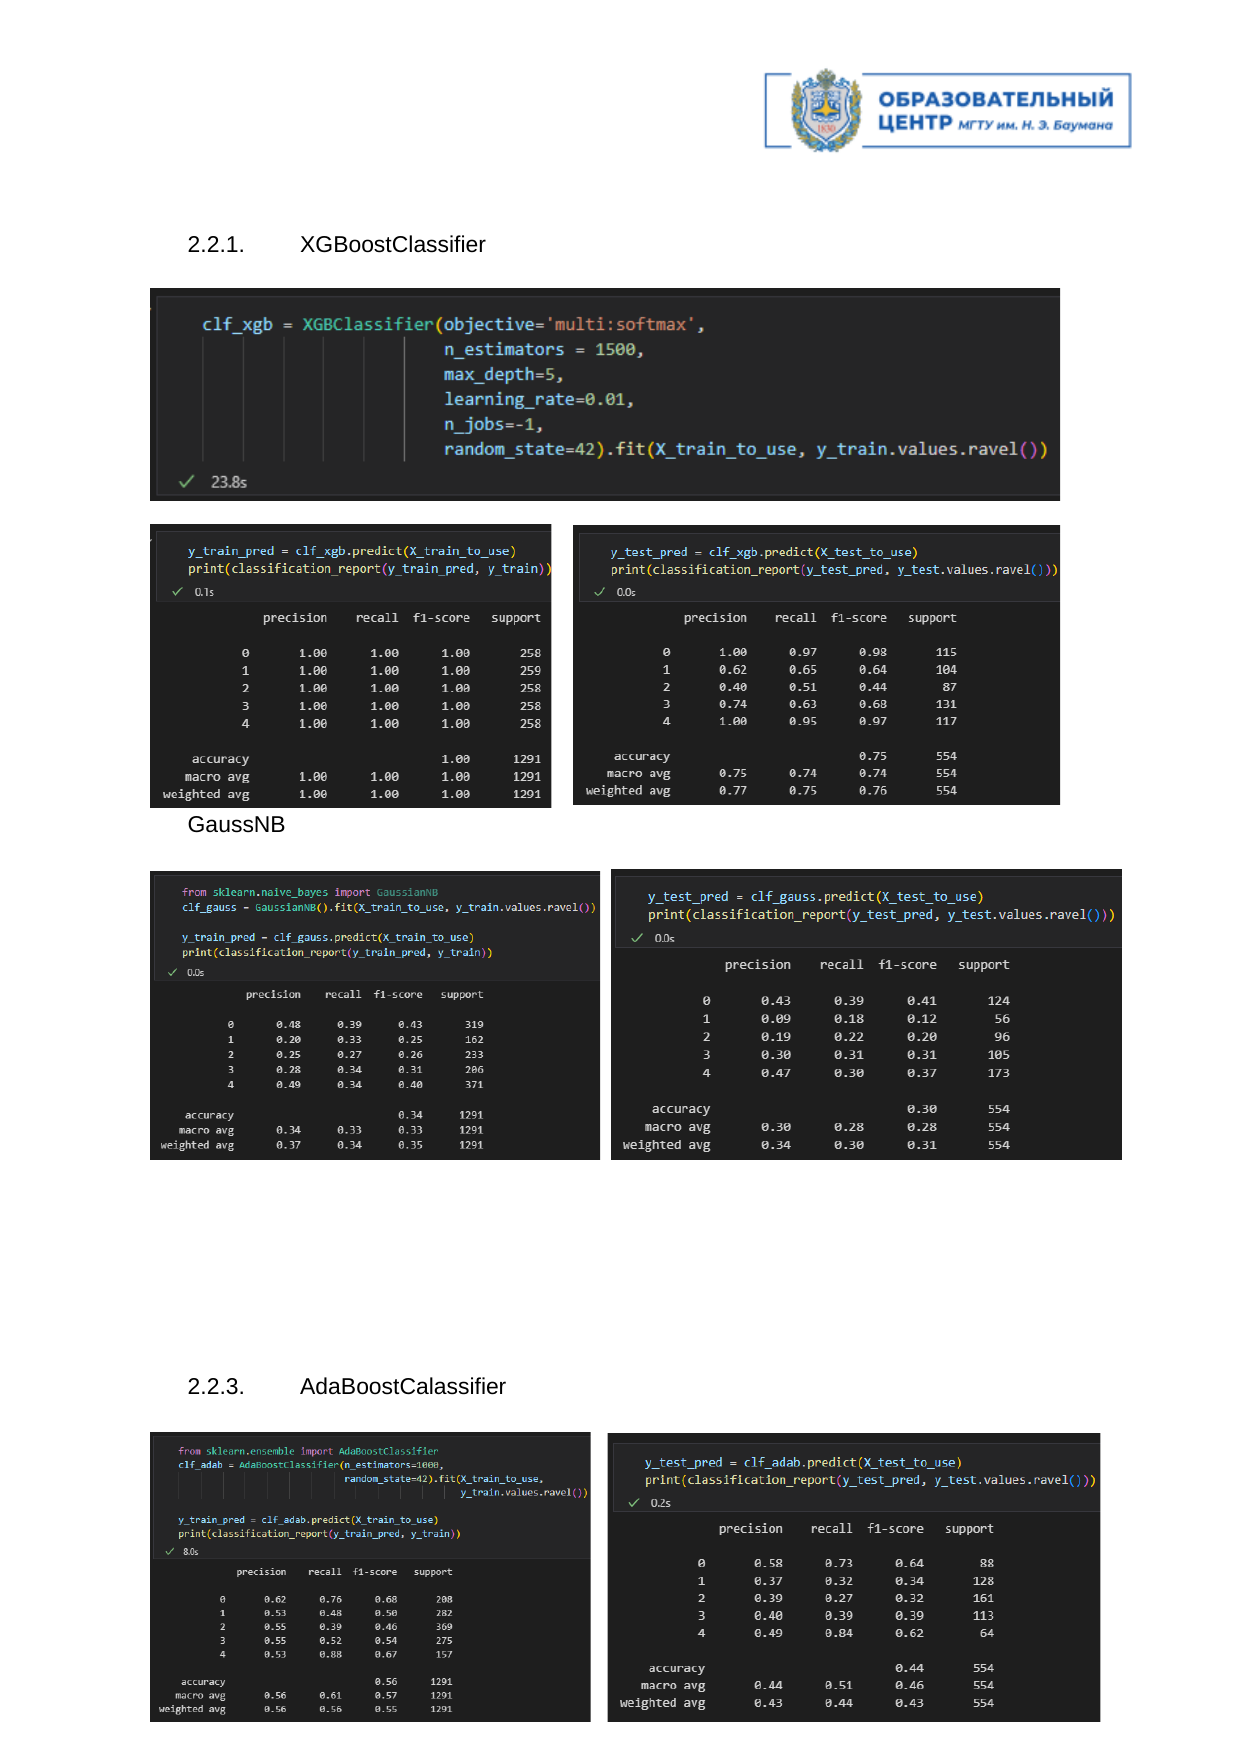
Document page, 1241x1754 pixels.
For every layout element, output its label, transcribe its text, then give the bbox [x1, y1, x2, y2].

list XGBoostClassifier [187, 231, 1090, 258]
list AdaBoostCalassifier [187, 1373, 1090, 1399]
picture [573, 525, 1060, 805]
list GaussNB [187, 656, 1090, 837]
picture [607, 1433, 1101, 1722]
picture [150, 1432, 591, 1722]
picture [611, 869, 1122, 1160]
picture [150, 871, 600, 1160]
picture [150, 524, 552, 808]
picture [150, 288, 1060, 501]
picture [734, 45, 1182, 168]
